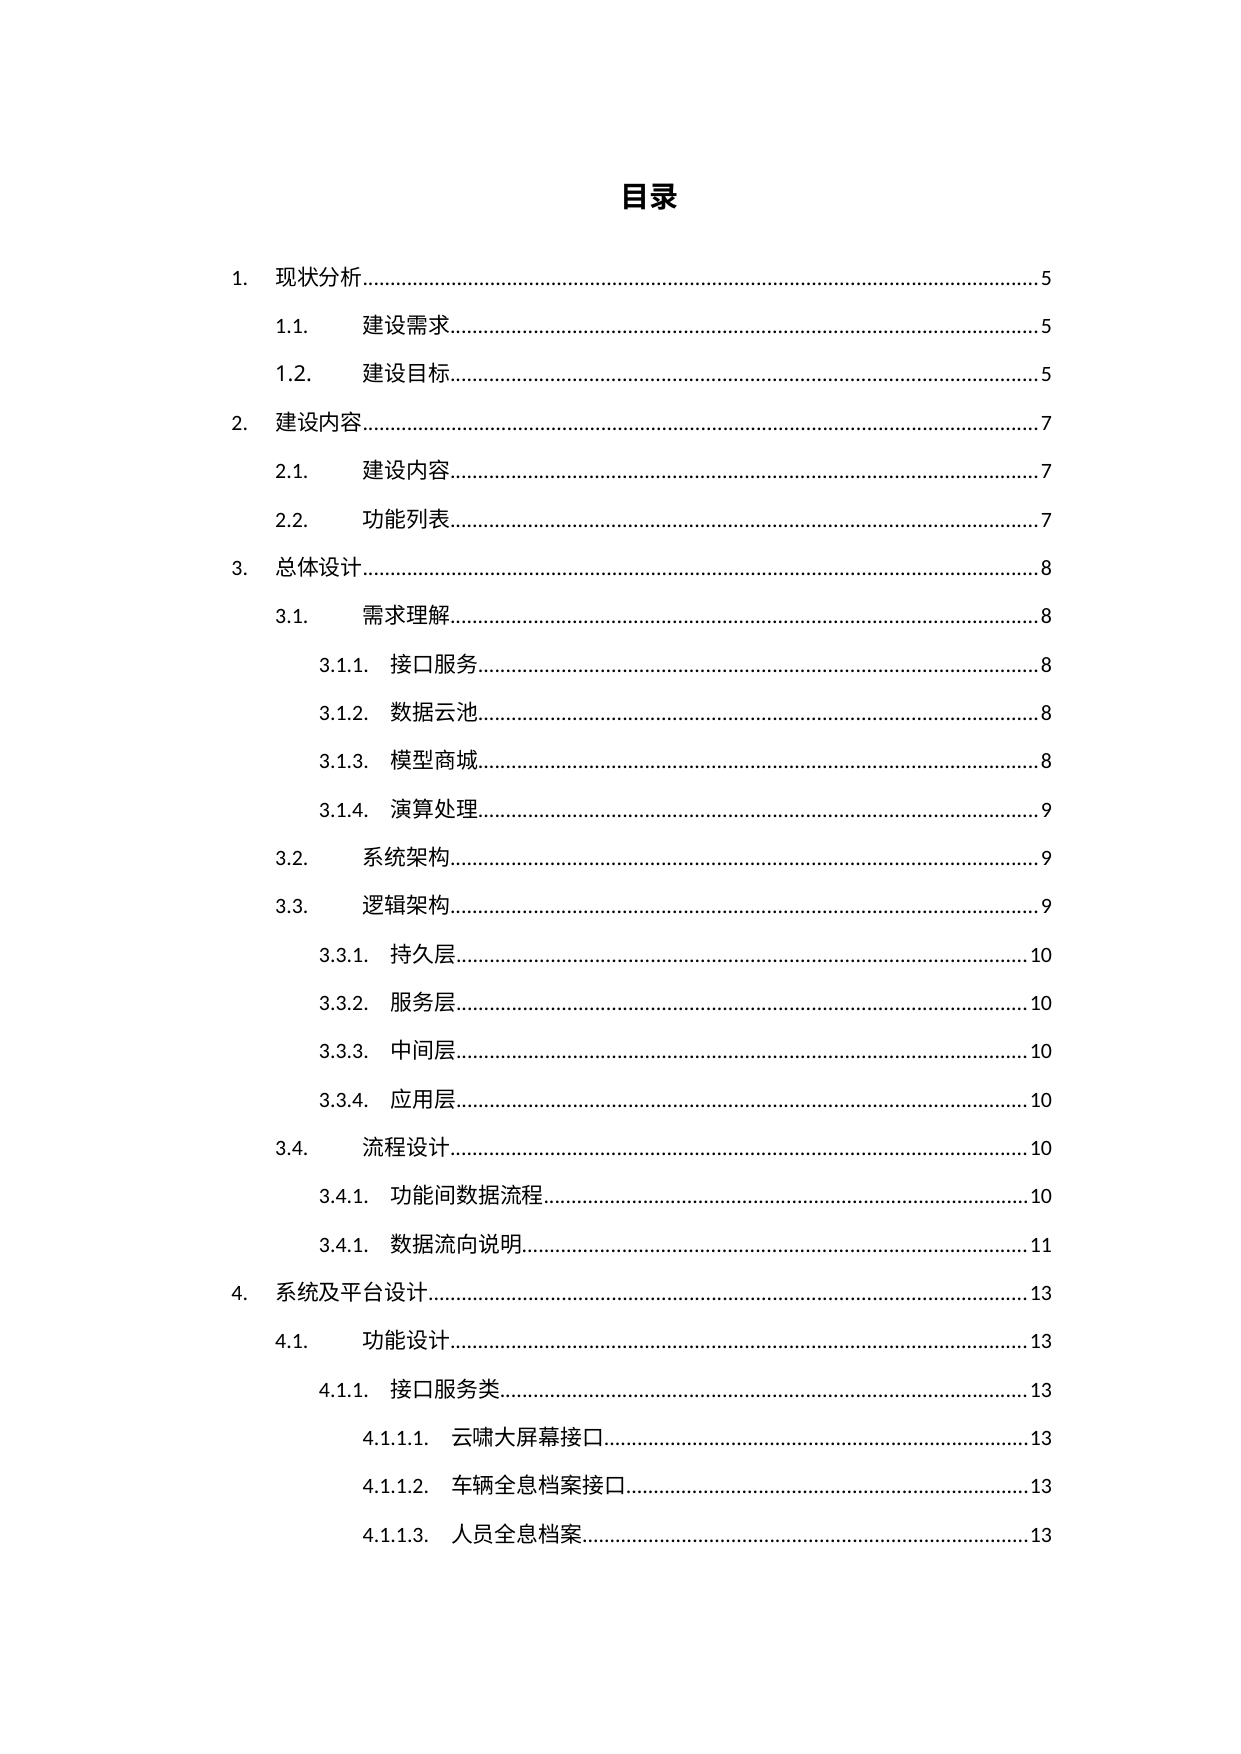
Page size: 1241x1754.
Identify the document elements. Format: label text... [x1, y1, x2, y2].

text 3.1.3. 模型商城 8 [275, 743, 1053, 775]
text 4.1.1.1. 云啸大屏幕接口 13 [319, 1419, 1053, 1452]
text 3.4. 流程设计 10 [231, 1129, 1053, 1162]
text 3.4.1. 数据流向说明 11 [275, 1226, 1053, 1259]
text 2. 建设内容 7 [187, 404, 1053, 437]
text 3.3.4. 应用层 10 [275, 1081, 1053, 1114]
text 3.3.3. 中间层 10 [275, 1033, 1053, 1065]
text 2.1. 建设内容 7 [231, 453, 1053, 485]
text 3.4.1. 功能间数据流程 10 [275, 1178, 1053, 1210]
text 1. 现状分析 5 [187, 259, 1053, 292]
text 3.3.1. 持久层 10 [275, 936, 1053, 969]
text 3.2. 系统架构 9 [231, 839, 1053, 872]
text 2.2. 功能列表 7 [231, 501, 1053, 534]
text 4. 系统及平台设计 13 [187, 1274, 1053, 1307]
text 3.3. 逻辑架构 9 [231, 888, 1053, 920]
text 1.1. 建设需求 5 [231, 308, 1053, 340]
text 3.3.2. 服务层 10 [275, 984, 1053, 1017]
text 3.1.1. 接口服务 8 [275, 646, 1053, 679]
text 3.1.4. 演算处理 9 [275, 791, 1053, 824]
text 3.1. 需求理解 8 [231, 598, 1053, 630]
text 4.1. 功能设计 13 [231, 1323, 1053, 1355]
text 3.1.2. 数据云池 8 [275, 694, 1053, 727]
text 4.1.1.3. 人员全息档案 13 [319, 1516, 1053, 1549]
text 1.2. 建设目标 5 [231, 356, 1053, 389]
text 目录 [187, 162, 1053, 227]
text 4.1.1. 接口服务类 13 [275, 1371, 1053, 1404]
text 3. 总体设计 8 [187, 549, 1053, 582]
text 4.1.1.2. 车辆全息档案接口 13 [319, 1468, 1053, 1500]
